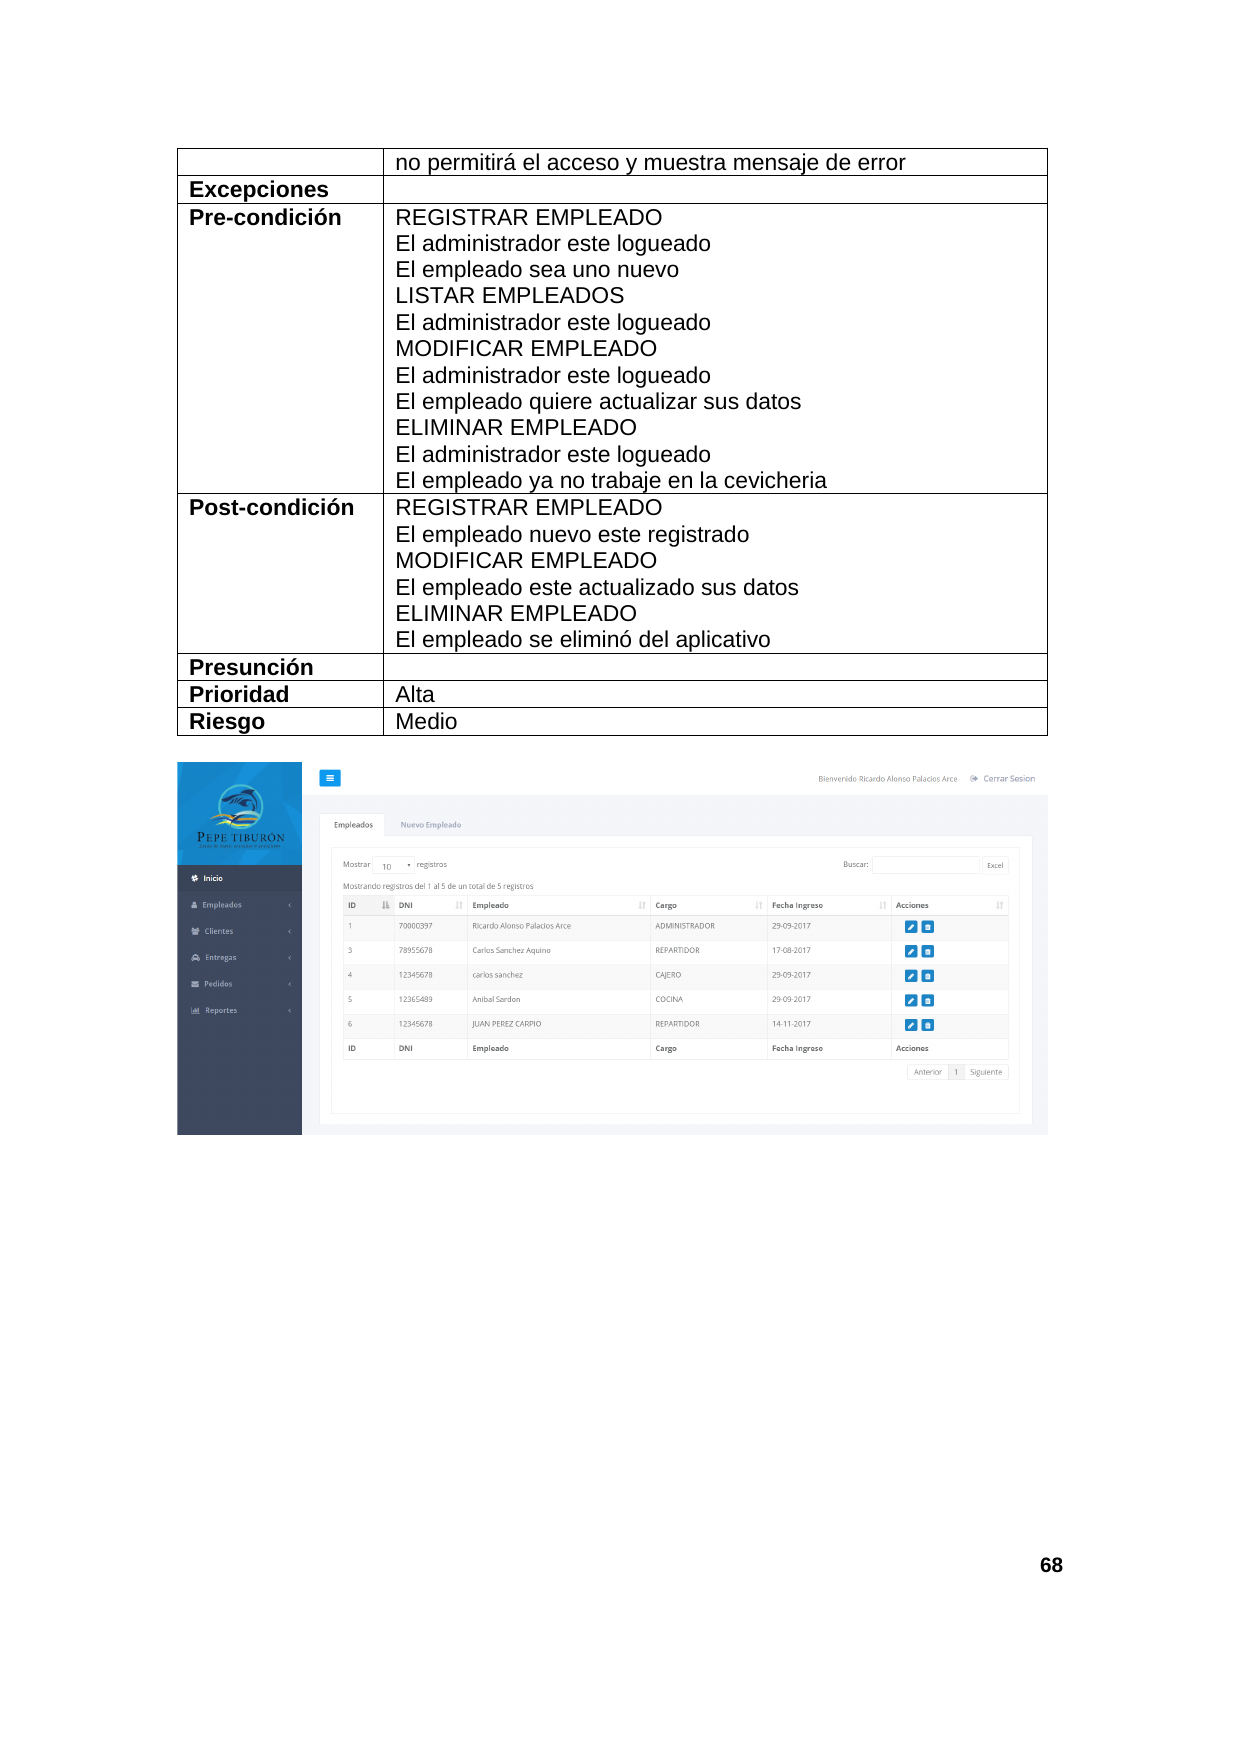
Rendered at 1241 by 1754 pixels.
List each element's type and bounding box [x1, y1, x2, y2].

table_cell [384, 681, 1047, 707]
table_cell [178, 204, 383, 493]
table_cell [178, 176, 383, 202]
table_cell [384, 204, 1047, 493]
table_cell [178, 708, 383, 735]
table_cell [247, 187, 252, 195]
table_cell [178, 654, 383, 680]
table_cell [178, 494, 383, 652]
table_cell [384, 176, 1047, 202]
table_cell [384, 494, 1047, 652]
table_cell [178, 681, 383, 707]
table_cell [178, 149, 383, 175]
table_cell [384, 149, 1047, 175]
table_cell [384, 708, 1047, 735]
picture [177, 762, 1049, 1135]
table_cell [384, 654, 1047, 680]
